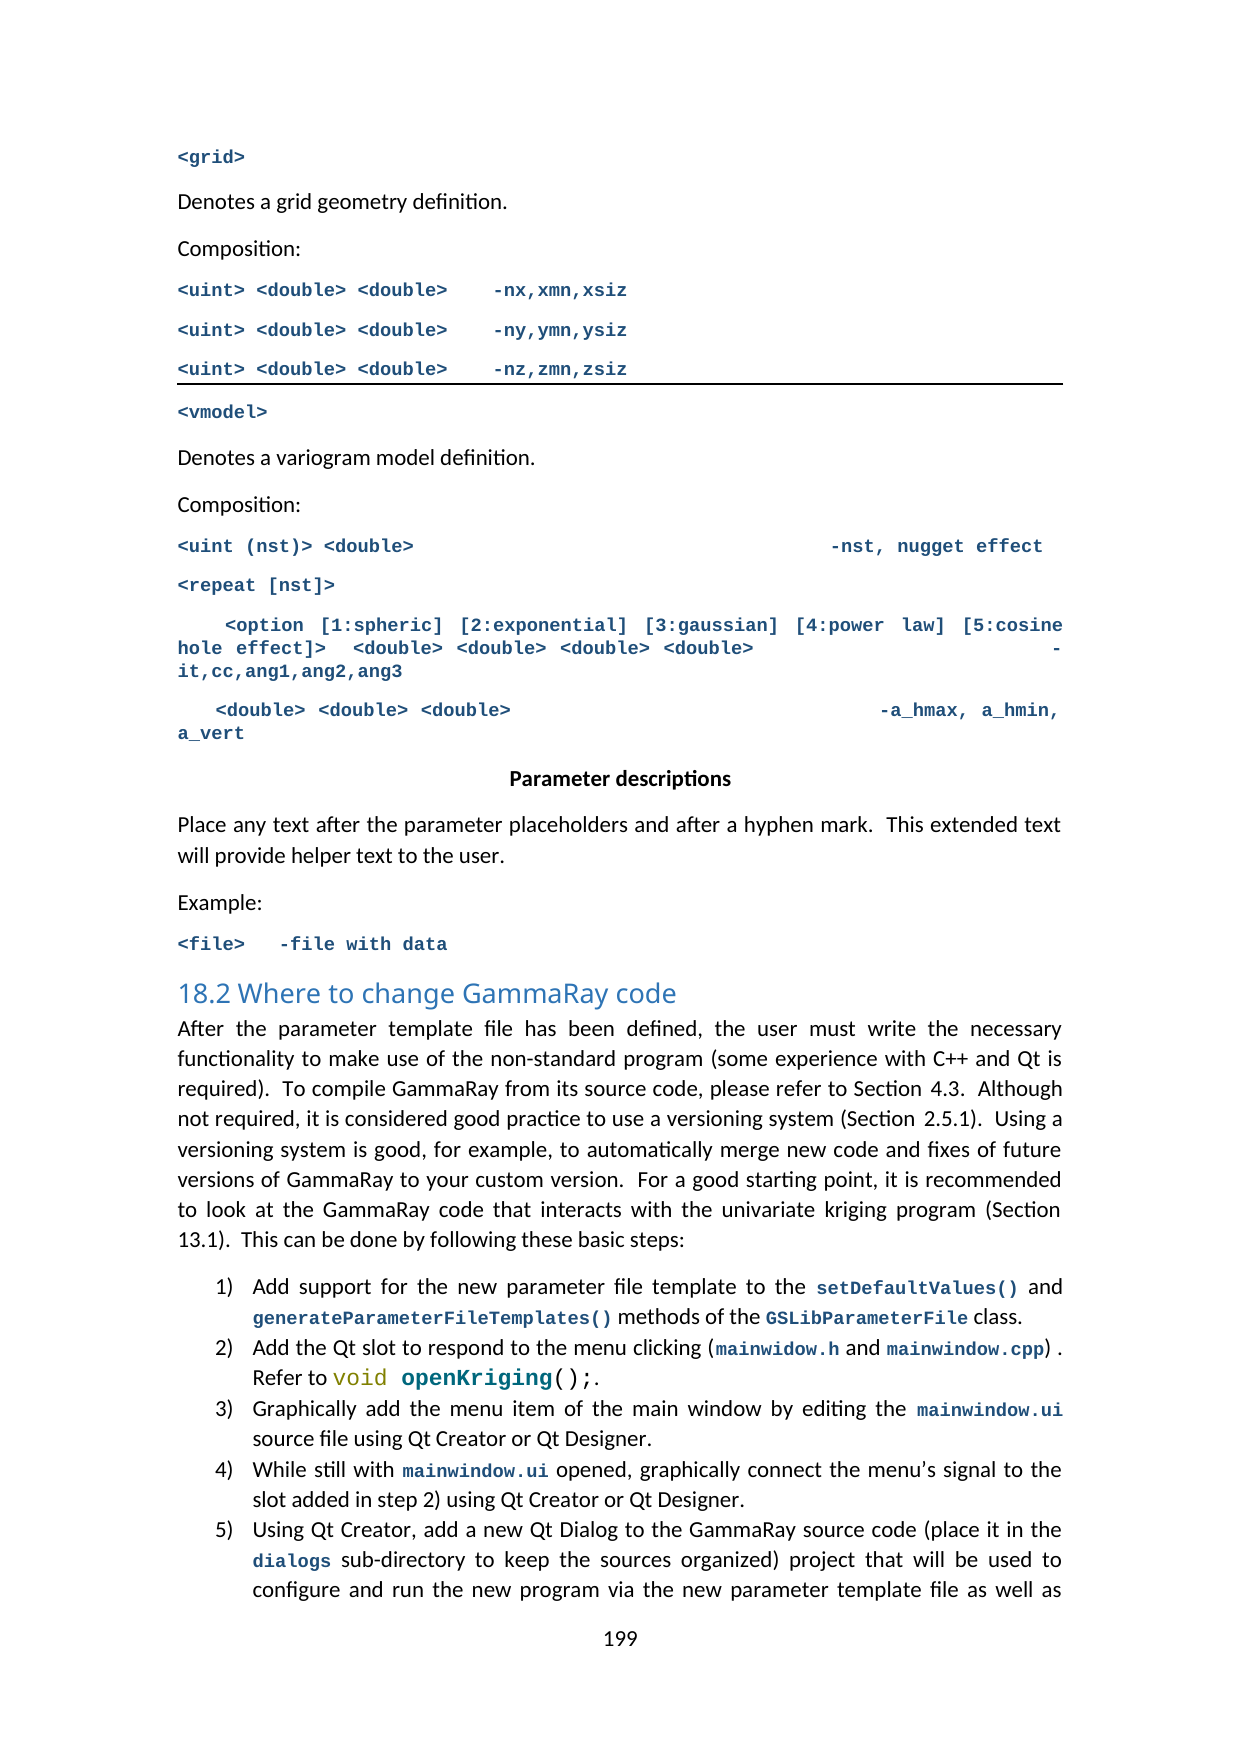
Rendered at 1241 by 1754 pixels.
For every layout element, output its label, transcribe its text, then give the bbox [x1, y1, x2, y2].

list Graphically add the menu item of the main window by editing the mainwindow.ui source file using Qt Creator or Qt Designer. [215, 1394, 1063, 1453]
subtitle Where to change GammaRay code [177, 974, 1063, 1011]
text Denotes a variogram model definition. [177, 443, 1063, 471]
list While still with mainwindow.ui opened, graphically connect the menu’s signal to the slot added in step 2) using Qt Creator or Qt Designer. [215, 1455, 1063, 1513]
text <repeat [nst]> [177, 576, 1063, 597]
text After the parameter template file has been defined, the user must write the necessary functionality to make use of the non-standard program (some experience with C++ and Qt is required). To compile GammaRay from its source code, please refer to Section 4.3. Although not required, it is considered good practice to use a versioning system (Section 2.5.1). Using a versioning system is good, for example, to automatically merge new code and fixes of future versions of GammaRay to your custom version. For a good starting point, it is recommended to look at the GammaRay code that interacts with the univariate kriging program (Section 13.1). This can be done by following these basic steps: [177, 1014, 1063, 1253]
text Composition: [177, 234, 1063, 262]
text Place any text after the parameter placeholders and after a hyphen mark. This extended text will provide helper text to the user. [177, 811, 1063, 869]
text Composition: [177, 490, 1063, 518]
text <option [1:spheric] [2:exponential] [3:gaussian] [4:power law] [5:cosine hole effect]> <double> <double> <double> <double> -it,cc,ang1,ang2,ang3 [177, 616, 1063, 683]
text <uint (nst)> <double> -nst, nugget effect [177, 537, 1063, 558]
text <vmodel> [177, 403, 1063, 424]
text <grid> [177, 148, 1063, 169]
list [215, 1515, 1063, 1604]
text <file> -file with data [177, 934, 1063, 956]
text Denotes a grid geometry definition. [177, 187, 1063, 215]
text <uint> <double> <double> -ny,ymn,ysiz [177, 321, 1063, 342]
list Add support for the new parameter file template to the setDefaultValues() and generateParameterFileTemplates() methods of the GSLibParameterFile class. [215, 1272, 1063, 1331]
text Parameter descriptions [177, 764, 1063, 792]
list Add the Qt slot to respond to the menu clicking (mainwidow.h and mainwindow.cpp) . Refer to void openKriging();. [215, 1333, 1063, 1392]
text <uint> <double> <double> -nx,xmn,xsiz [177, 281, 1063, 302]
text <uint> <double> <double> -nz,zmn,zsiz [177, 360, 1063, 383]
text <double> <double> <double> -a_hmax, a_hmin, a_vert [177, 701, 1063, 745]
text Example: [177, 888, 1063, 916]
